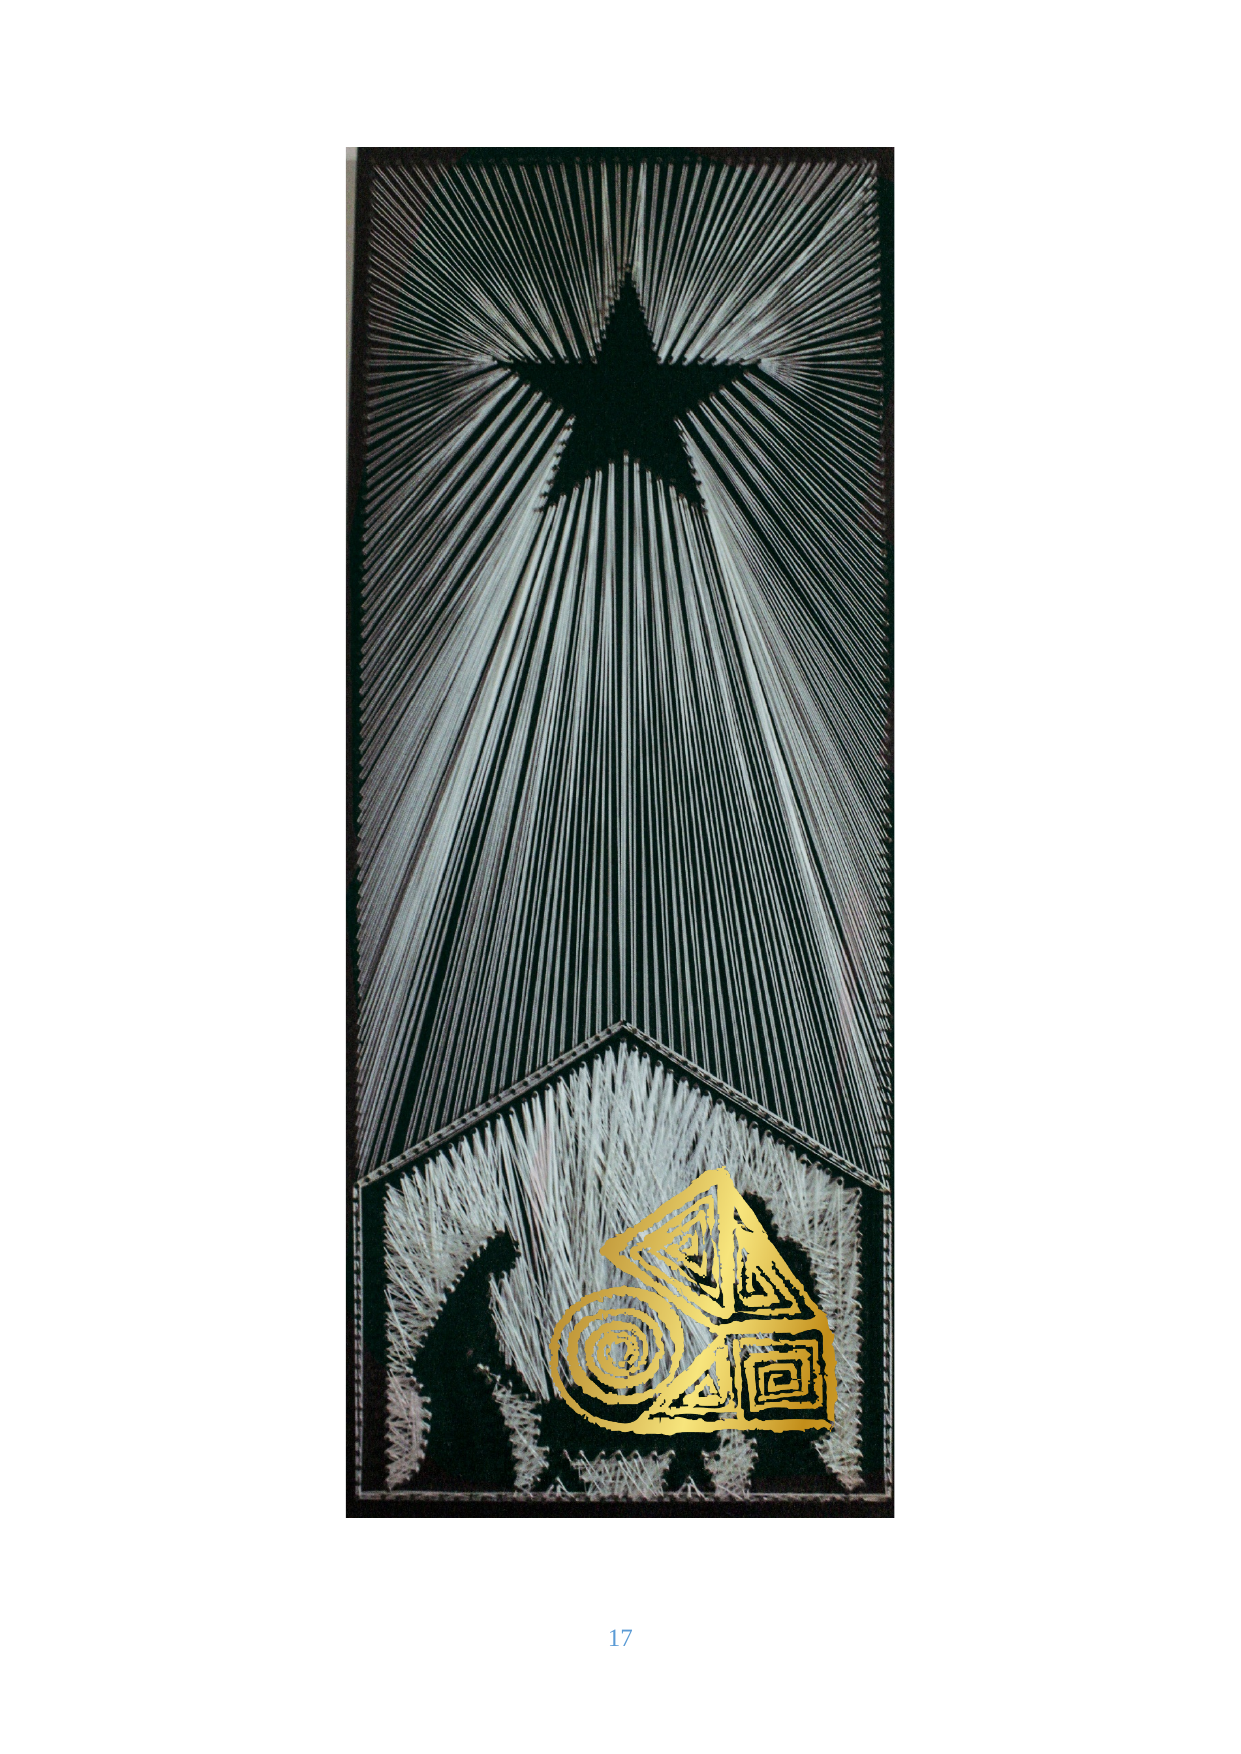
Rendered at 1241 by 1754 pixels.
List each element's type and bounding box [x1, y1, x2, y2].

picture [345, 147, 984, 1592]
